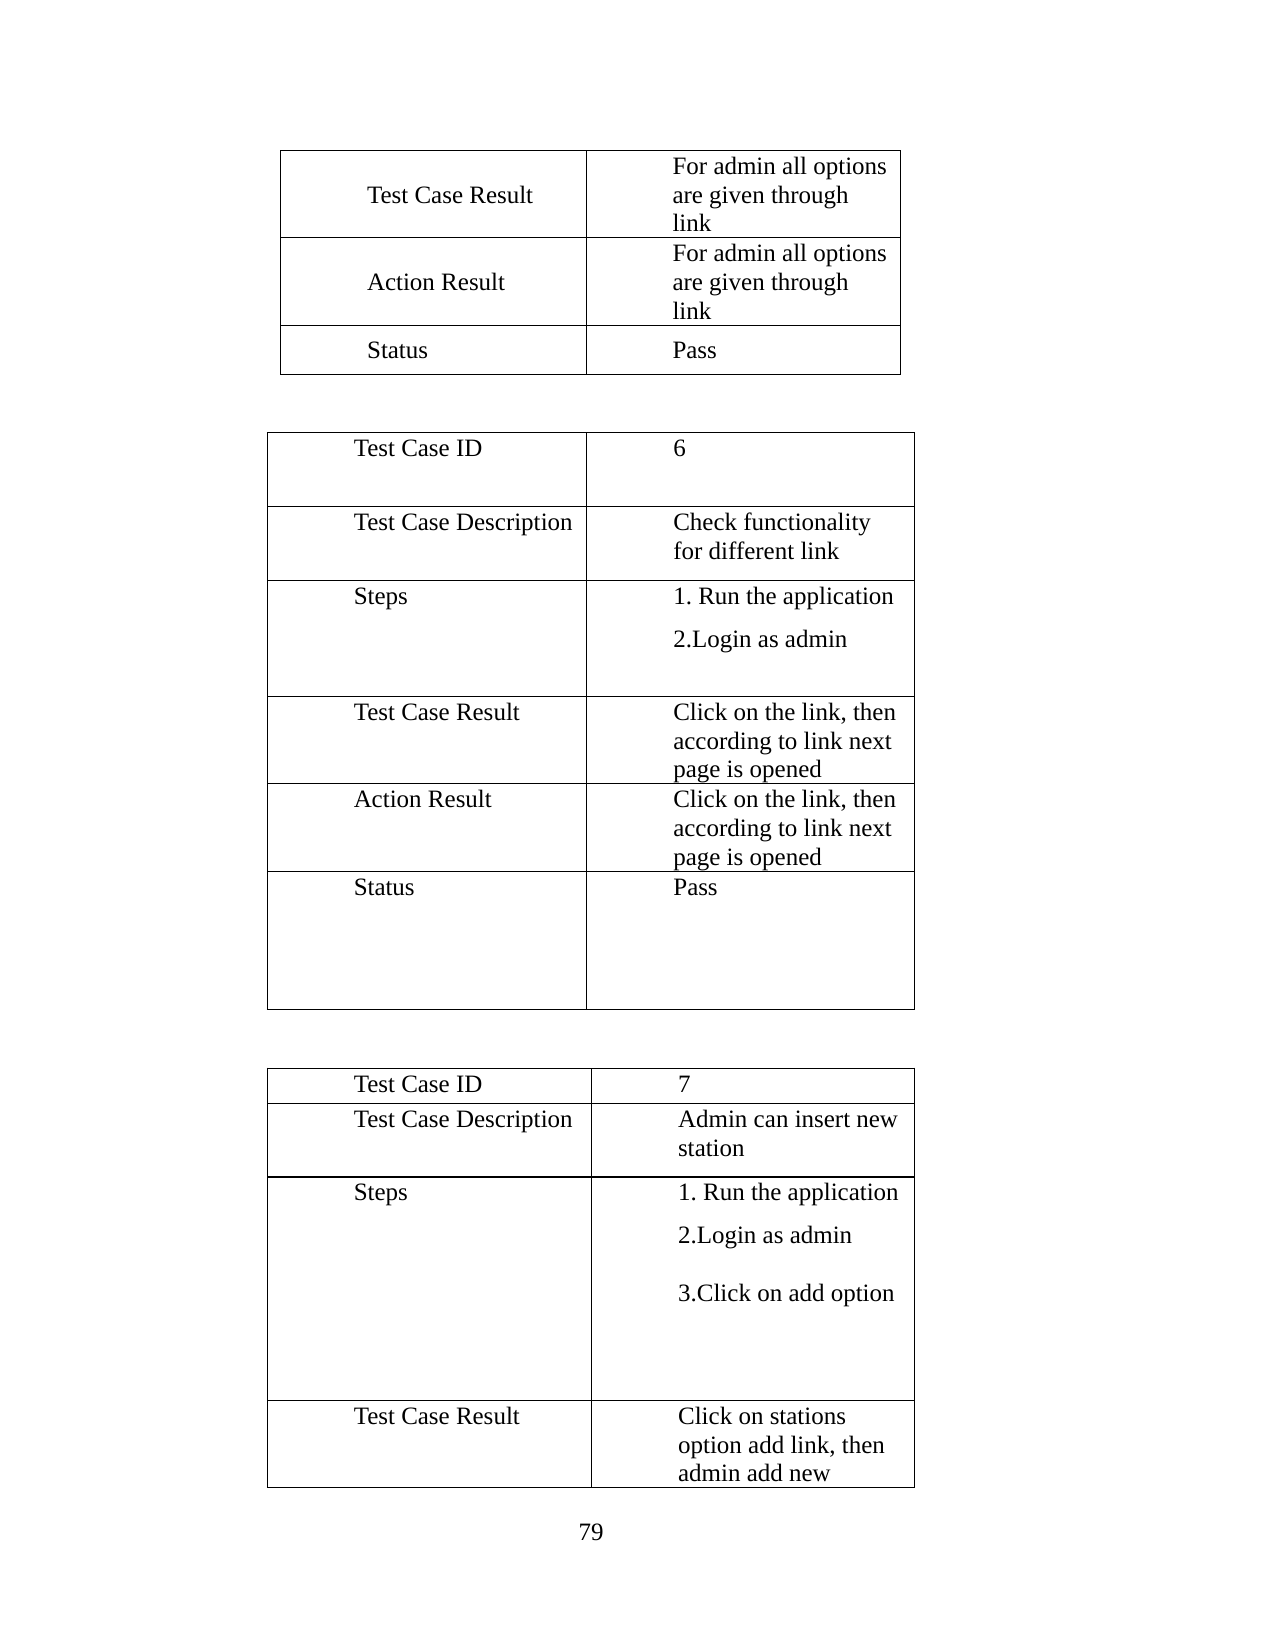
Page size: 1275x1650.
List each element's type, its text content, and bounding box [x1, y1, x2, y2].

table_cell Click on the link, then according to link next page is opened [587, 784, 914, 871]
table_cell Click on the link, then according to link next page is opened [587, 697, 914, 783]
table_cell Test Case Result [281, 151, 586, 237]
table_cell Action Result [281, 238, 586, 324]
table_cell Steps [268, 1178, 591, 1400]
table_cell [592, 1401, 914, 1487]
table_cell Test Case Description [268, 507, 586, 580]
table_cell 1. Run the application 2.Login as admin [587, 581, 914, 696]
table_cell Admin can insert new station [592, 1104, 914, 1176]
table_cell For admin all options are given through link [587, 238, 900, 324]
table_cell Test Case Result [268, 1401, 591, 1487]
table_cell Check functionality for different link [587, 507, 914, 580]
table_header Test Case ID [268, 433, 586, 506]
table_cell Steps [268, 581, 586, 696]
table_cell Status [281, 326, 586, 373]
table_cell Action Result [268, 784, 586, 871]
table_header 7 [592, 1069, 914, 1103]
table_cell For admin all options are given through link [587, 151, 900, 237]
table_cell Status [268, 872, 586, 1009]
table_cell Pass [587, 872, 914, 1009]
table_cell Pass [587, 326, 900, 373]
table_cell Test Case Description [268, 1104, 591, 1176]
table_cell 1. Run the application 2.Login as admin 3.Click on add option [592, 1178, 914, 1400]
table_header 6 [587, 433, 914, 506]
table_cell Test Case Result [268, 697, 586, 783]
table_header Test Case ID [268, 1069, 591, 1103]
